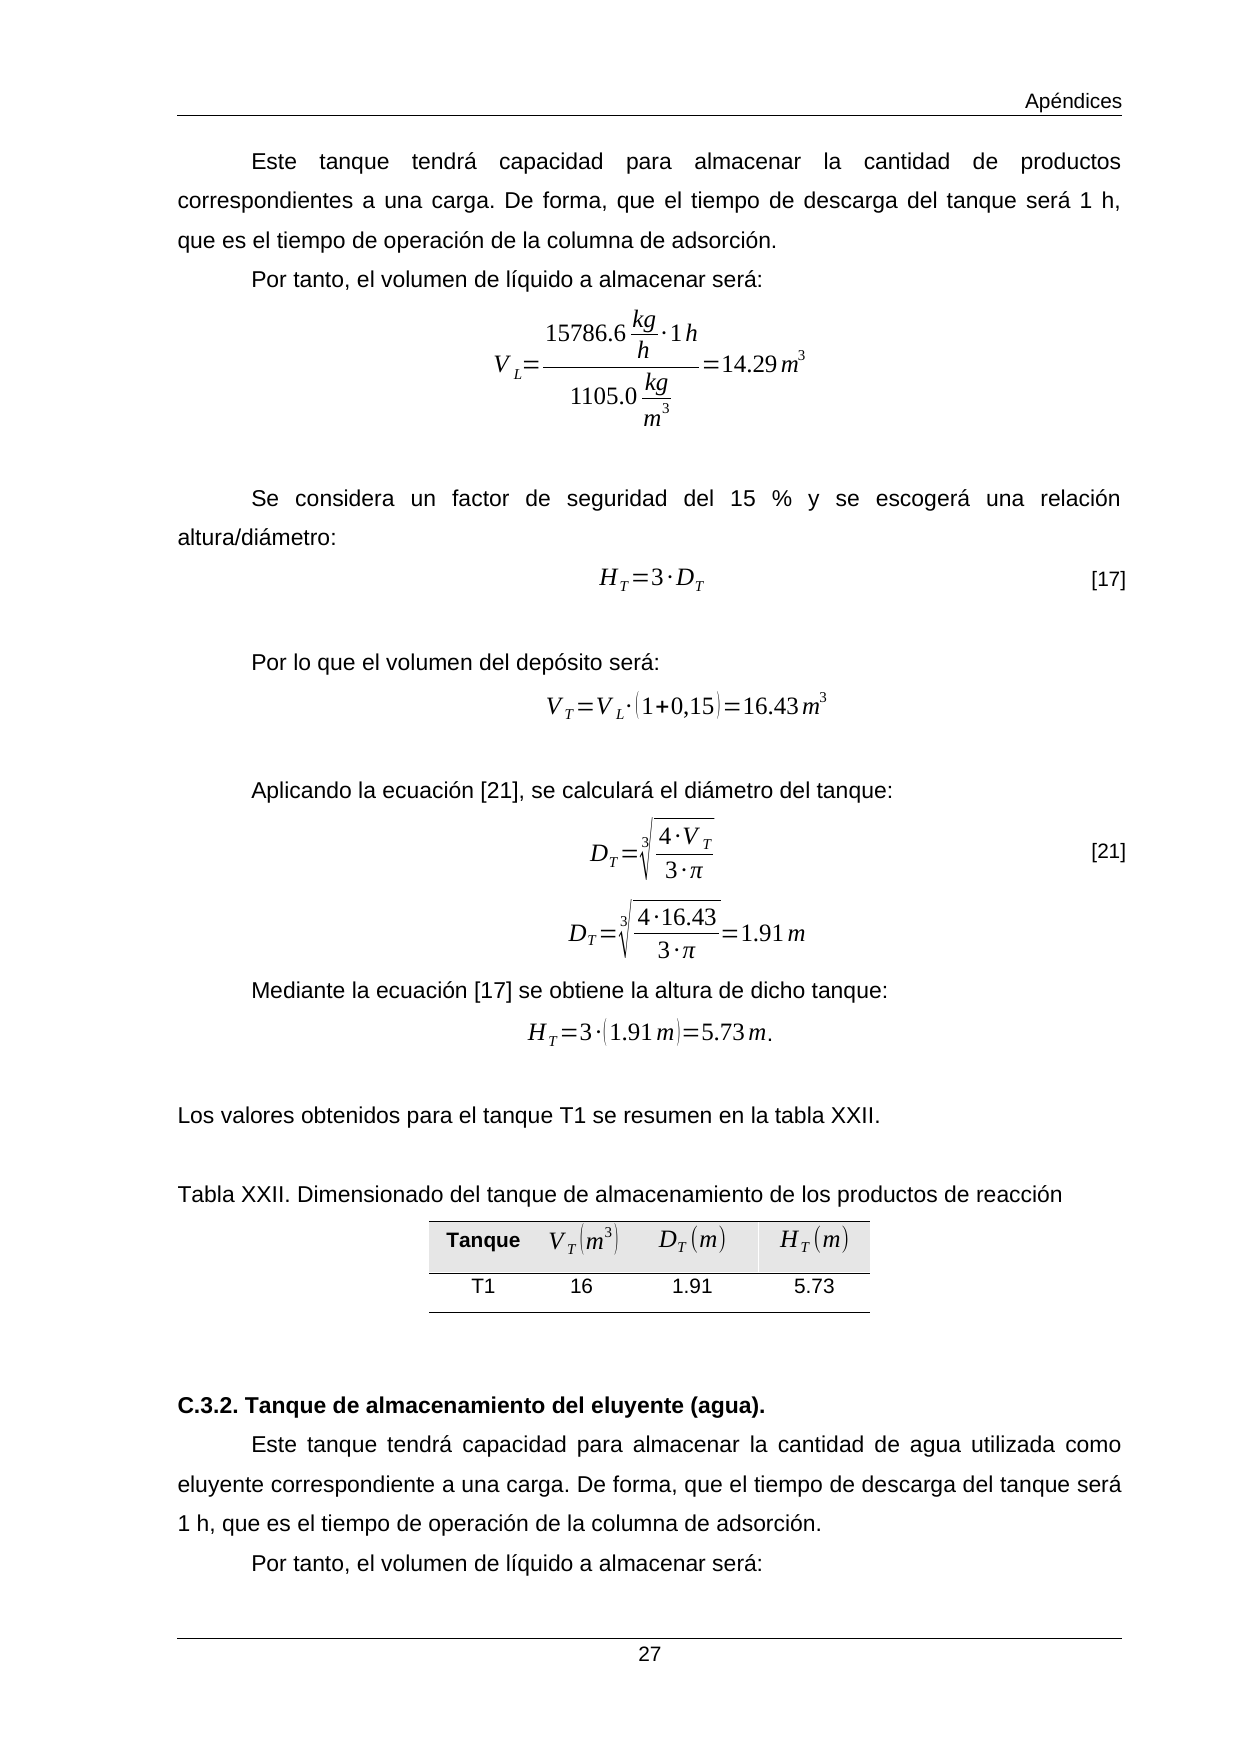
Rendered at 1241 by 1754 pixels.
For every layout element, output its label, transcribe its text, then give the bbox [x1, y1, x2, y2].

table_cell 16 [537, 1274, 626, 1312]
table_header [537, 1222, 626, 1272]
text Mediante la ecuación [17] se obtiene la altura de dicho tanque: [177, 977, 1122, 1003]
text Este tanque tendrá capacidad para almacenar la cantidad de agua utilizada como eluyente correspondiente a una carga. De forma, que el tiempo de descarga del tanque será 1 h, que es el tiempo de operación de la columna de adsorción. [177, 1431, 1122, 1536]
text Por tanto, el volumen de líquido a almacenar será: [177, 1549, 1122, 1576]
table_header [759, 1222, 870, 1272]
text Se considera un factor de seguridad del 15 % y se escogerá una relación altura/diámetro: [177, 484, 1122, 550]
table_cell 1.91 [626, 1274, 758, 1312]
text Tabla XXII. Dimensionado del tanque de almacenamiento de los productos de reacción [177, 1181, 1122, 1207]
table_header [21] [1063, 816, 1137, 899]
text Este tanque tendrá capacidad para almacenar la cantidad de productos correspondientes a una carga. De forma, que el tiempo de descarga del tanque será 1 h, que es el tiempo de operación de la columna de adsorción. [177, 148, 1122, 253]
text C.3.2. Tanque de almacenamiento del eluyente (agua). [177, 1392, 1122, 1418]
table_header [166, 816, 1063, 899]
table_cell 5.73 [759, 1274, 870, 1312]
table_header Tanque [429, 1222, 537, 1272]
table_header [166, 564, 1063, 609]
table_header [626, 1222, 758, 1272]
text Por tanto, el volumen de líquido a almacenar será: [177, 266, 1122, 292]
text Los valores obtenidos para el tanque T1 se resumen en la tabla XXII. [177, 1102, 1122, 1128]
text . [177, 1017, 1122, 1049]
table_header [17] [1063, 564, 1137, 609]
text Por lo que el volumen del depósito será: [177, 649, 1122, 675]
text Aplicando la ecuación [21], se calculará el diámetro del tanque: [177, 777, 1122, 803]
table_cell T1 [429, 1274, 537, 1312]
